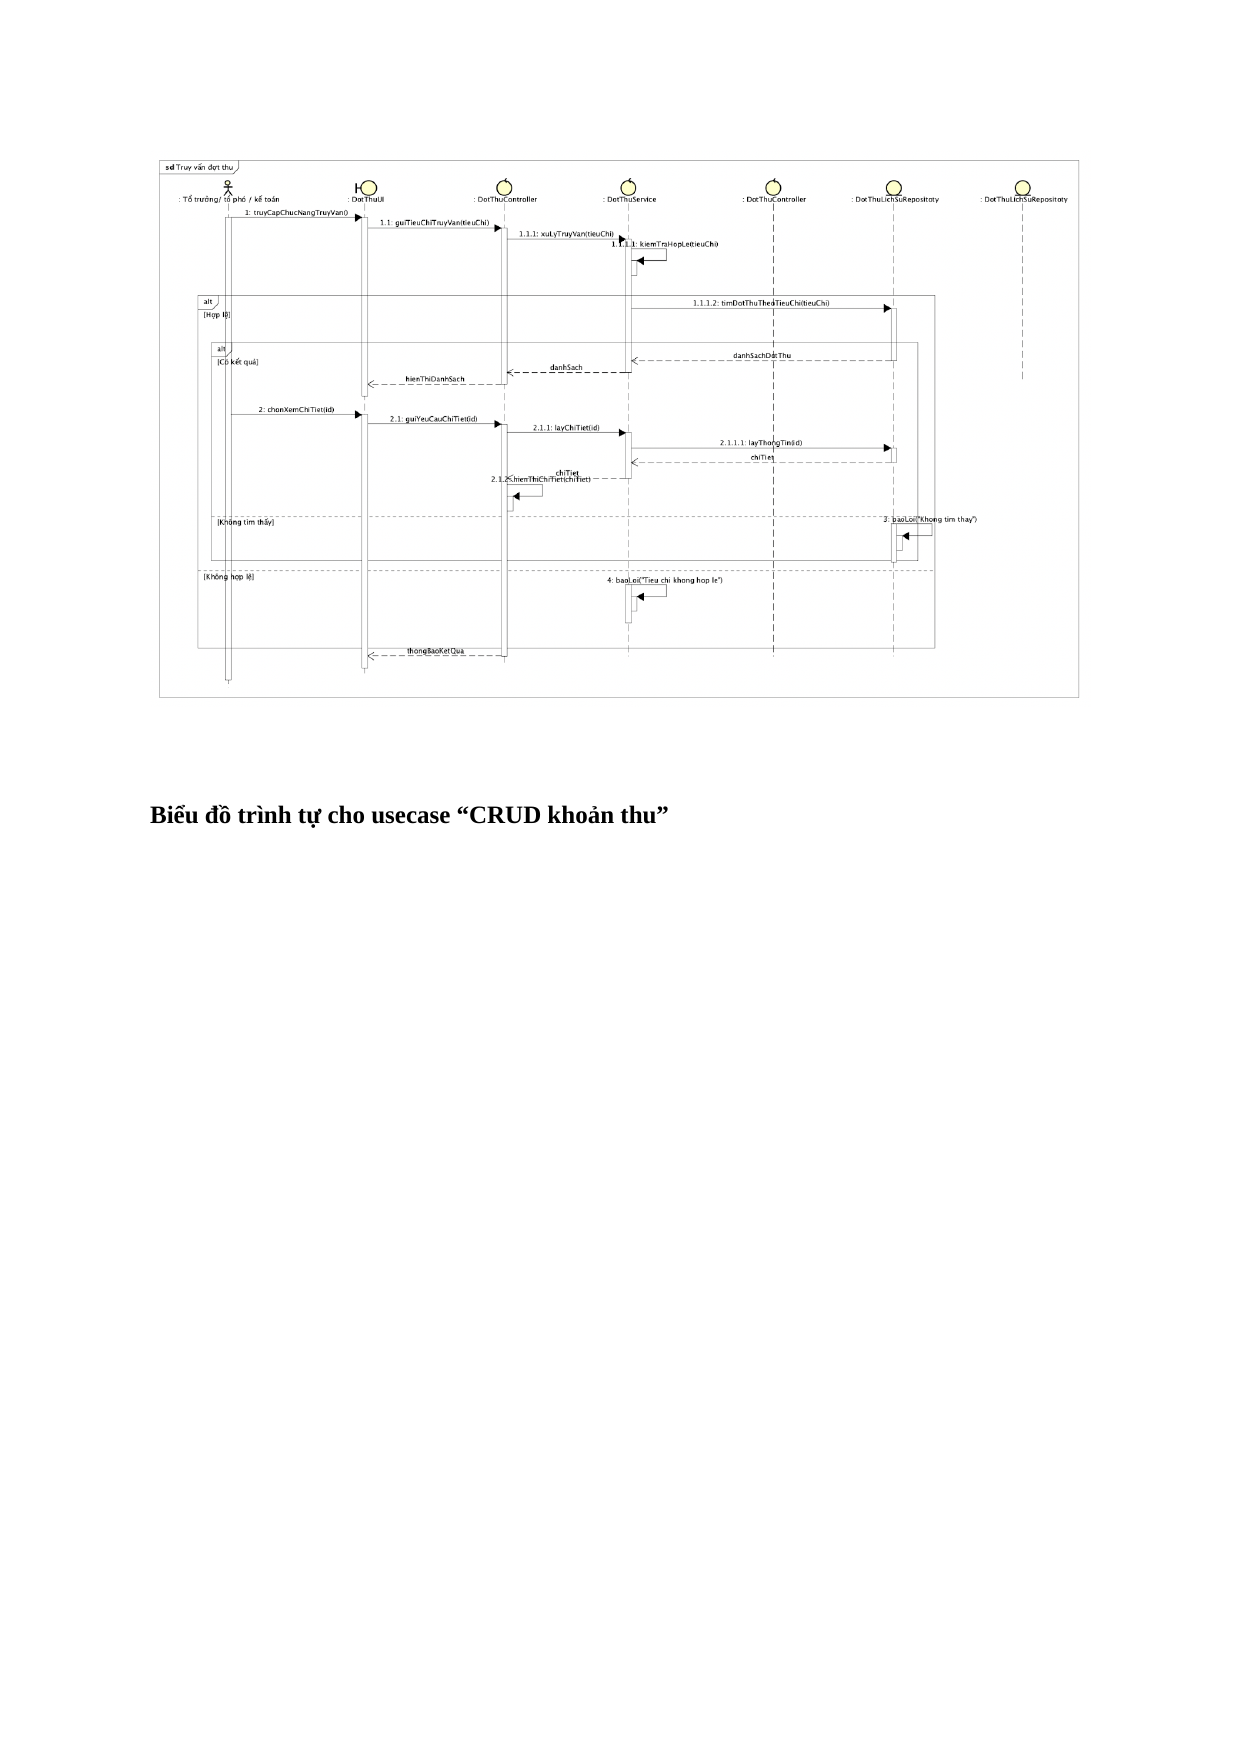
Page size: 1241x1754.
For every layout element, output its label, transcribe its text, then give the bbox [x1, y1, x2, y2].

picture [150, 150, 1091, 707]
text Biểu đồ trình tự cho usecase “CRUD khoản thu” [150, 800, 1090, 829]
